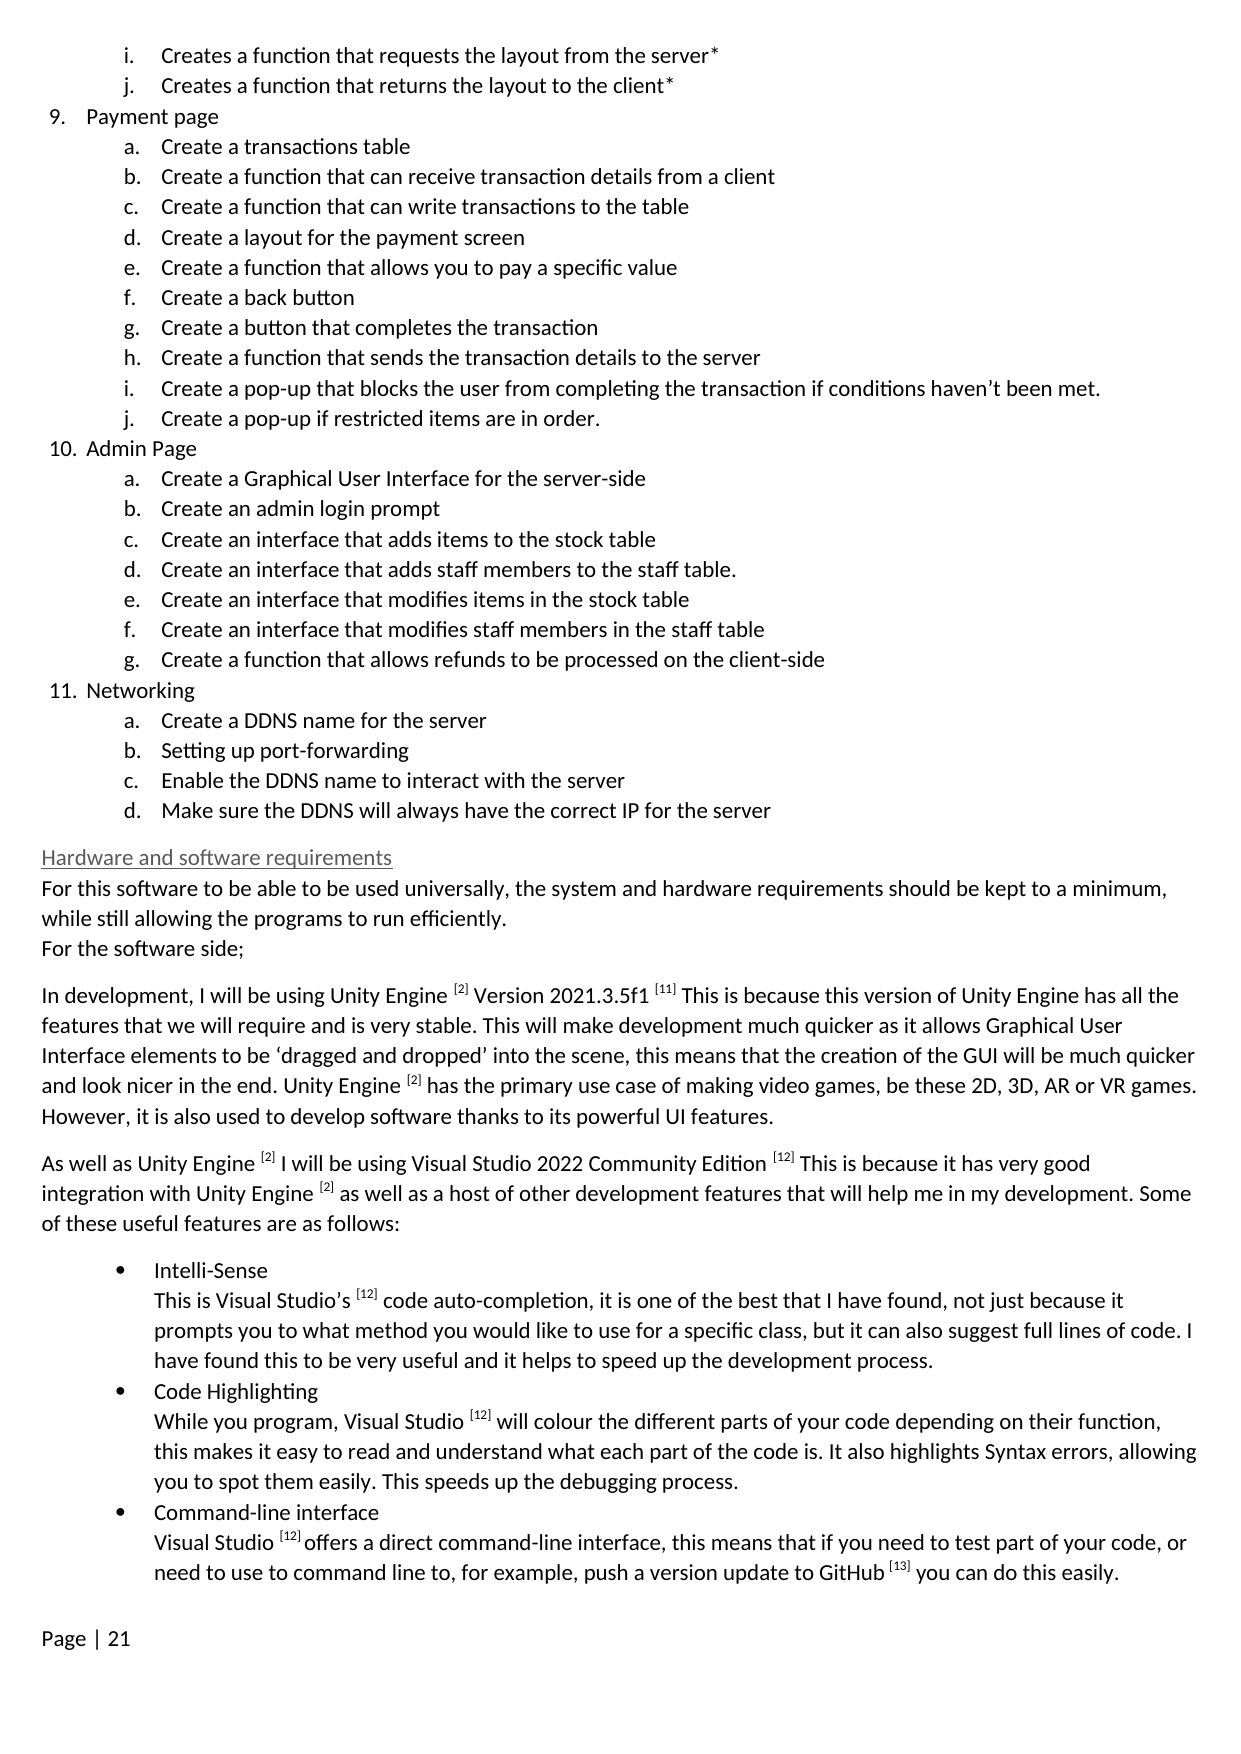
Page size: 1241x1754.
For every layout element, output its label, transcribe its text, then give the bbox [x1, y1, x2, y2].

list Create a function that can write transactions to the table [123, 192, 1199, 220]
list Create a layout for the payment screen [123, 223, 1199, 251]
list Create a function that can receive transaction details from a client [123, 162, 1199, 190]
list Intelli-Sense This is Visual Studio’s [12] code auto-completion, it is one of the best that I have found, not just because it prompts you to what method you would like to use for a specific class, but it can also suggest full lines of code. I have found this to be very useful and it helps to speed up the development process. [116, 1256, 1199, 1374]
list Create a function that allows refunds to be processed on the client-side [123, 646, 1199, 673]
list Create a pop-up that blocks the user from completing the transaction if conditions haven’t been met. [123, 374, 1199, 402]
list Creates a function that returns the layout to the client* [123, 72, 1199, 99]
text In development, I will be using Unity Engine [2] Version 2021.3.5f1 [11] This is because this version of Unity Engine has all the features that we will require and is very stable. This will make development much quicker as it allows Graphical User Interface elements to be ‘dragged and dropped’ into the scene, this means that the creation of the GUI will be much quicker and look nicer in the end. Unity Engine [2] has the primary use case of making video games, be these 2D, 3D, AR or VR games. However, it is also used to develop software thanks to its powerful UI features. [41, 981, 1199, 1130]
list Admin Page [48, 434, 1199, 462]
text As well as Unity Engine [2] I will be using Visual Studio 2022 Community Edition [12] This is because it has very good integration with Unity Engine [2] as well as a host of other development features that will help me in my development. Some of these useful features are as follows: [41, 1149, 1199, 1237]
list Create an interface that adds staff members to the staff table. [123, 555, 1199, 583]
list Create a button that completes the transaction [123, 313, 1199, 341]
list Create a back button [123, 283, 1199, 311]
list Create a Graphical User Interface for the server-side [123, 464, 1199, 492]
list Create an interface that modifies staff members in the staff table [123, 615, 1199, 643]
list Create a function that sends the transaction details to the server [123, 343, 1199, 371]
list Make sure the DDNS will always have the correct IP for the server [123, 797, 1199, 824]
list Create a DDNS name for the server [123, 706, 1199, 734]
list Creates a function that requests the layout from the server* [123, 41, 1199, 69]
list Create an admin login prompt [123, 494, 1199, 522]
list Enable the DDNS name to interact with the server [123, 766, 1199, 794]
list Code Highlighting While you program, Visual Studio [12] will colour the different parts of your code depending on their function, this makes it easy to read and understand what each part of the code is. It also highlights Syntax errors, allowing you to spot them easily. This speeds up the debugging process. [116, 1377, 1199, 1495]
list Create a transactions table [123, 132, 1199, 160]
subtitle Hardware and software requirements [41, 843, 1199, 871]
list Create an interface that adds items to the stock table [123, 525, 1199, 553]
list Create an interface that modifies items in the stock table [123, 585, 1199, 613]
list Payment page [48, 102, 1199, 130]
text For this software to be able to be used universally, the system and hardware requirements should be kept to a minimum, while still allowing the programs to run efficiently. For the software side; [41, 874, 1199, 962]
list Networking [48, 676, 1199, 704]
list Setting up port-forwarding [123, 736, 1199, 764]
list Create a function that allows you to pay a specific value [123, 253, 1199, 281]
list Create a pop-up if restricted items are in order. [123, 404, 1199, 432]
list Command-line interface Visual Studio [12] offers a direct command-line interface, this means that if you need to test part of your code, or need to use to command line to, for example, push a version update to GitHub [13] you can do this easily. [116, 1498, 1199, 1586]
